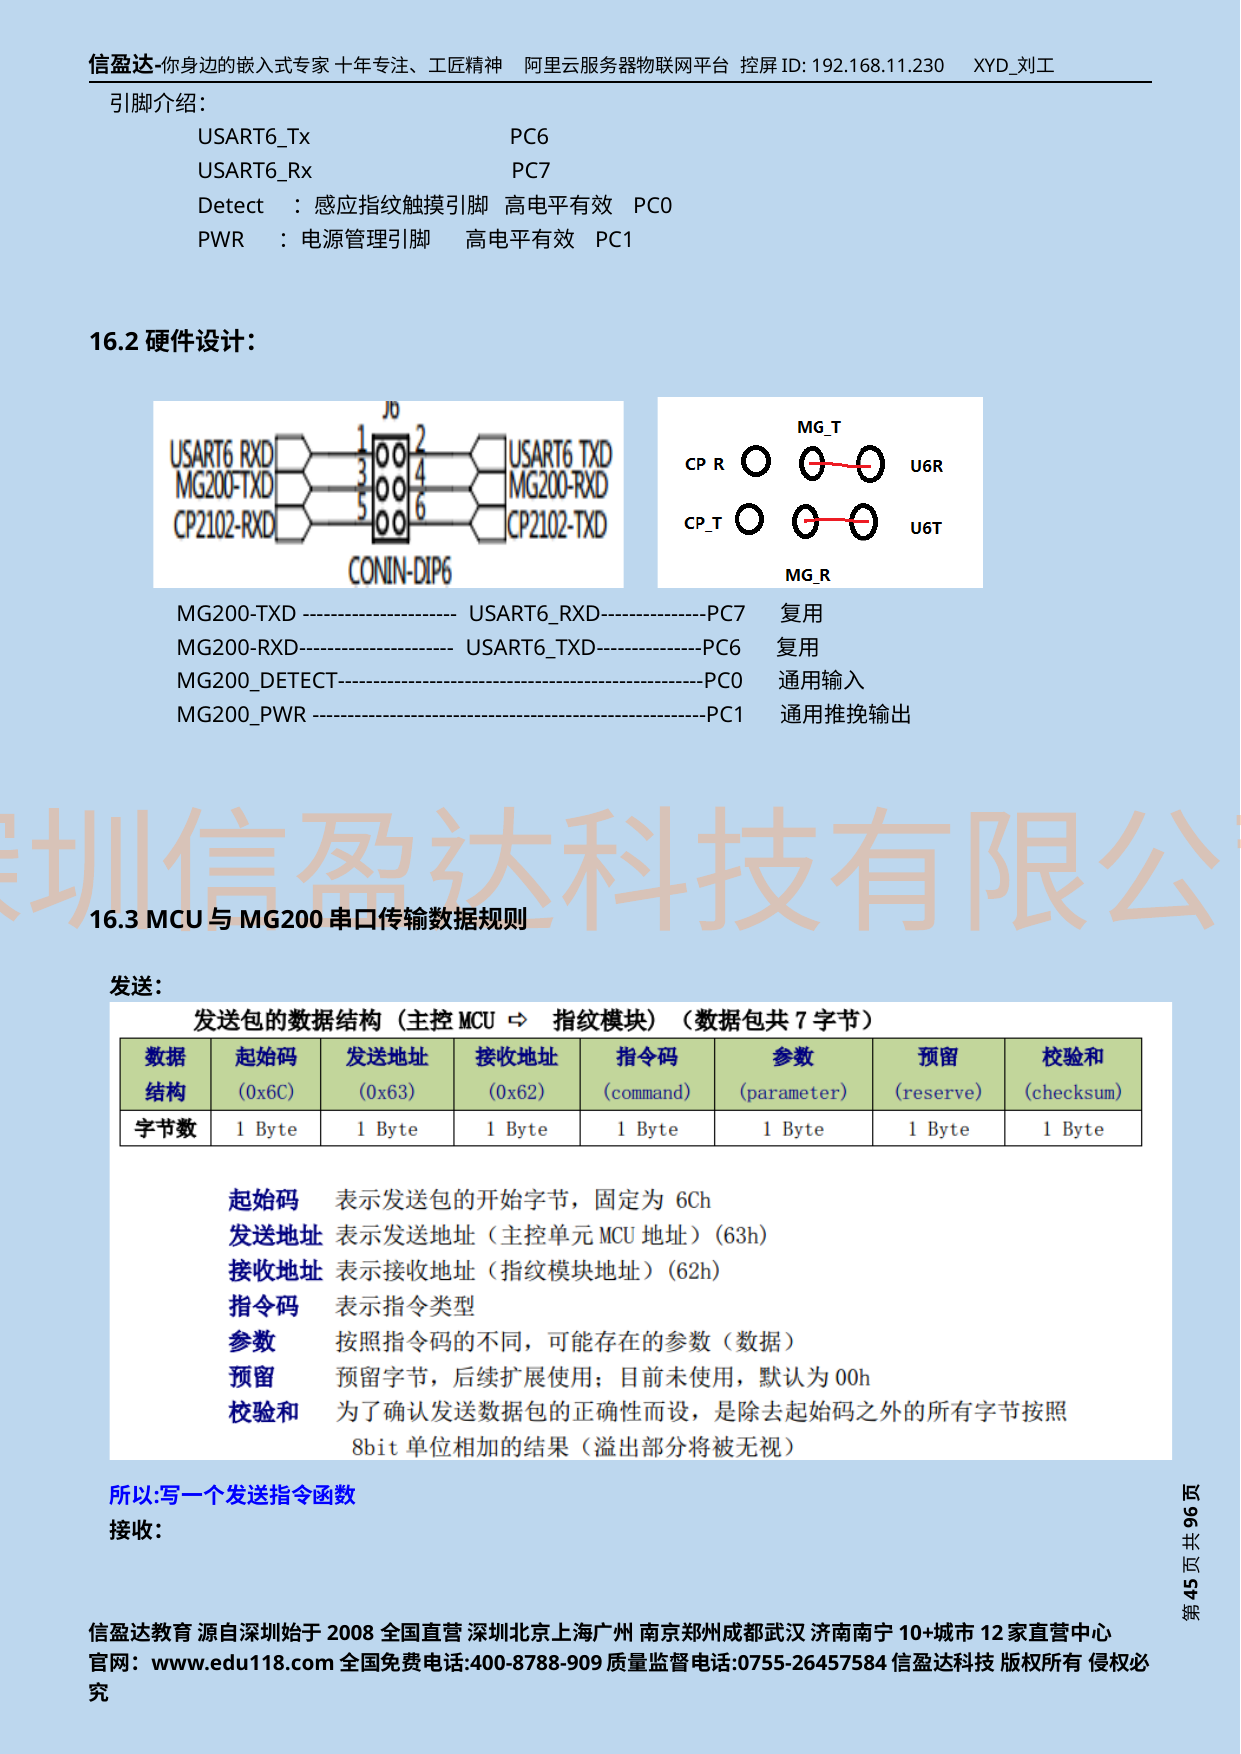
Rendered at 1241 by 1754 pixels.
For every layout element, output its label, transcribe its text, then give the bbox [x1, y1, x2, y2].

subtitle MCU与MG200串口传输数据规则 [89, 883, 1152, 951]
text 所以:写一个发送指令函数 [89, 1477, 1152, 1511]
text USART6_Tx PC6 [176, 119, 1152, 153]
text MG200_DETECT----------------------------------------------------PC0 通用输入 [132, 662, 1152, 696]
text MG200_PWR --------------------------------------------------------PC1 通用推挽输出 [132, 696, 1152, 730]
picture [153, 401, 624, 588]
text 接收： [89, 1511, 1152, 1545]
text MG200-RXD---------------------- USART6_TXD---------------PC6 复用 [132, 628, 1152, 662]
subtitle 硬件设计： [89, 306, 1152, 374]
text PWR ：电源管理引脚 高电平有效 PC1 [176, 221, 1152, 255]
text 发送： [89, 968, 1152, 1002]
text Detect ：感应指纹触摸引脚 高电平有效 PC0 [176, 187, 1152, 221]
picture [657, 397, 983, 588]
picture [109, 1002, 1173, 1460]
text MG200-TXD ---------------------- USART6_RXD---------------PC7 复用 [132, 594, 1152, 628]
text 引脚介绍： [89, 85, 1152, 119]
text USART6_Rx PC7 [176, 153, 1152, 187]
